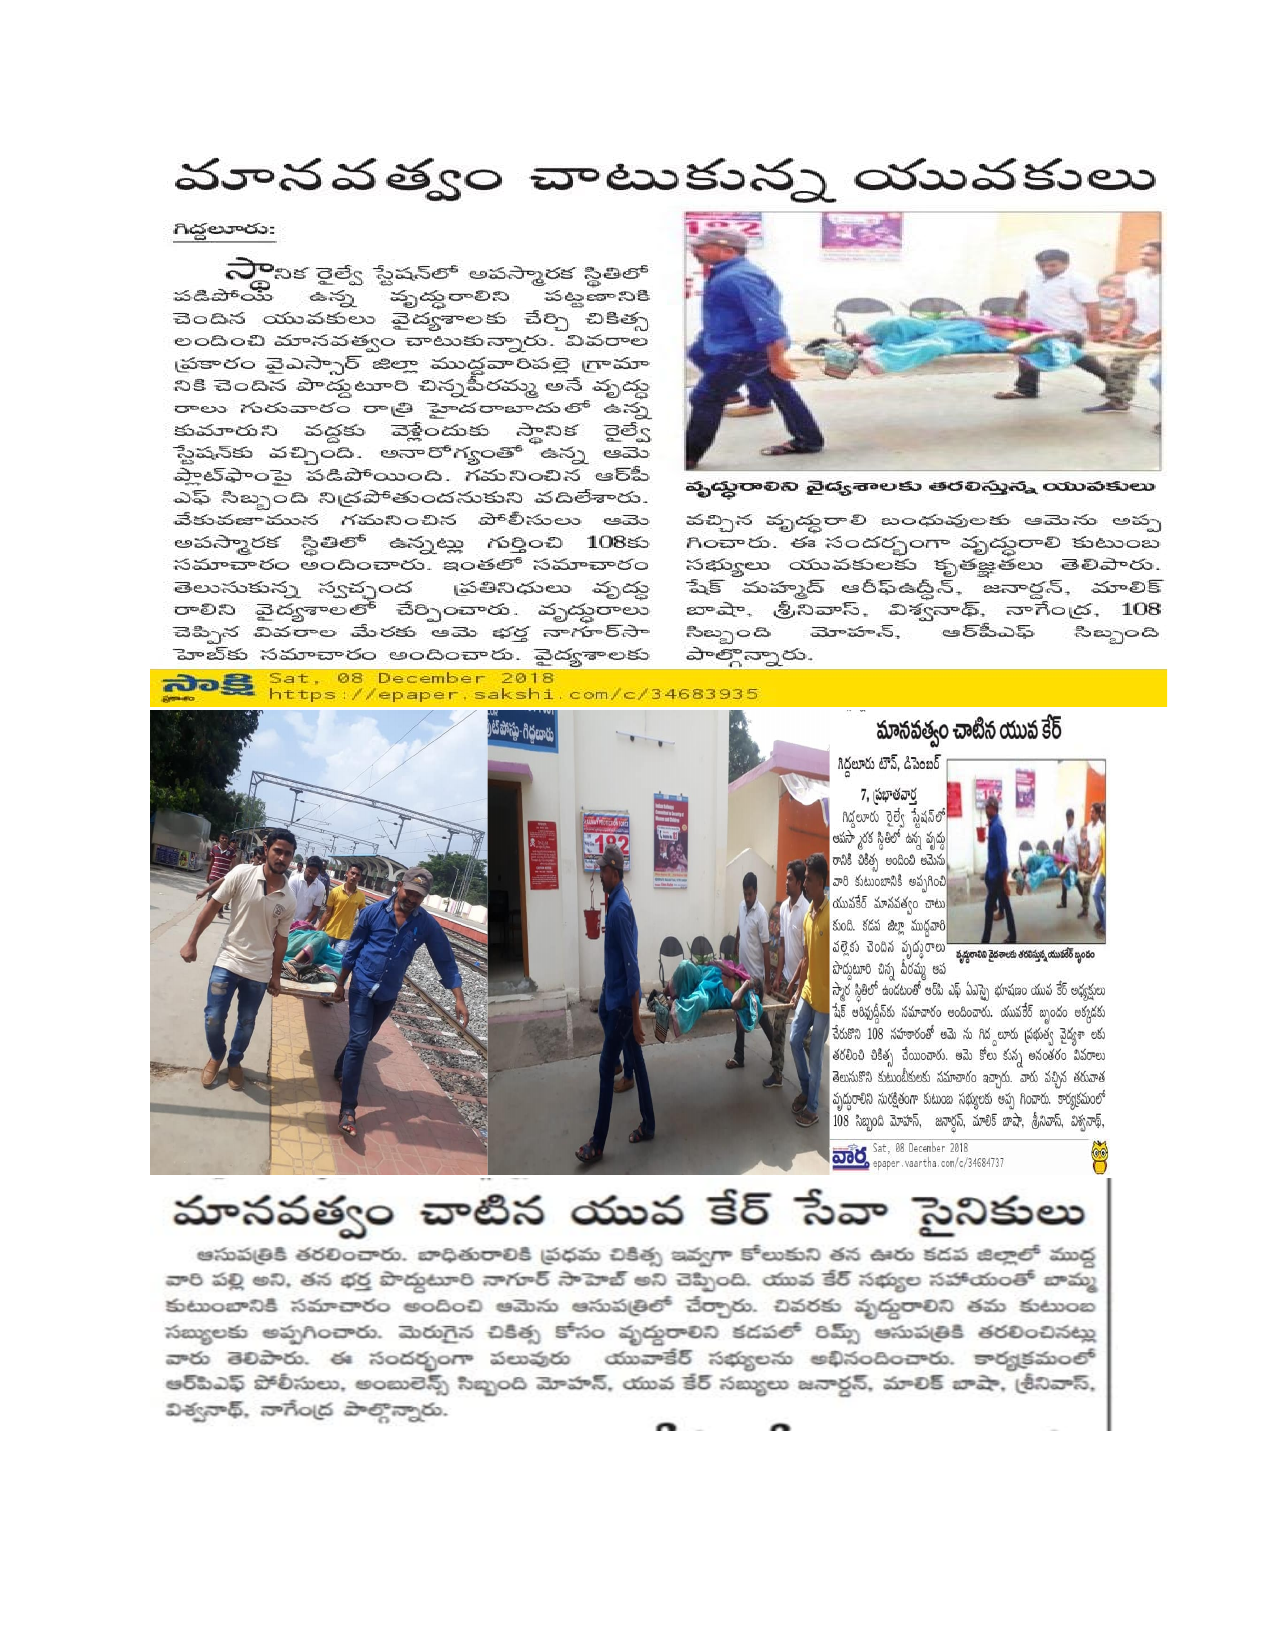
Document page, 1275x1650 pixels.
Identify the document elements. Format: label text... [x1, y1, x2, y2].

picture [150, 1178, 1118, 1431]
picture [150, 710, 1110, 1175]
picture [150, 150, 1168, 707]
